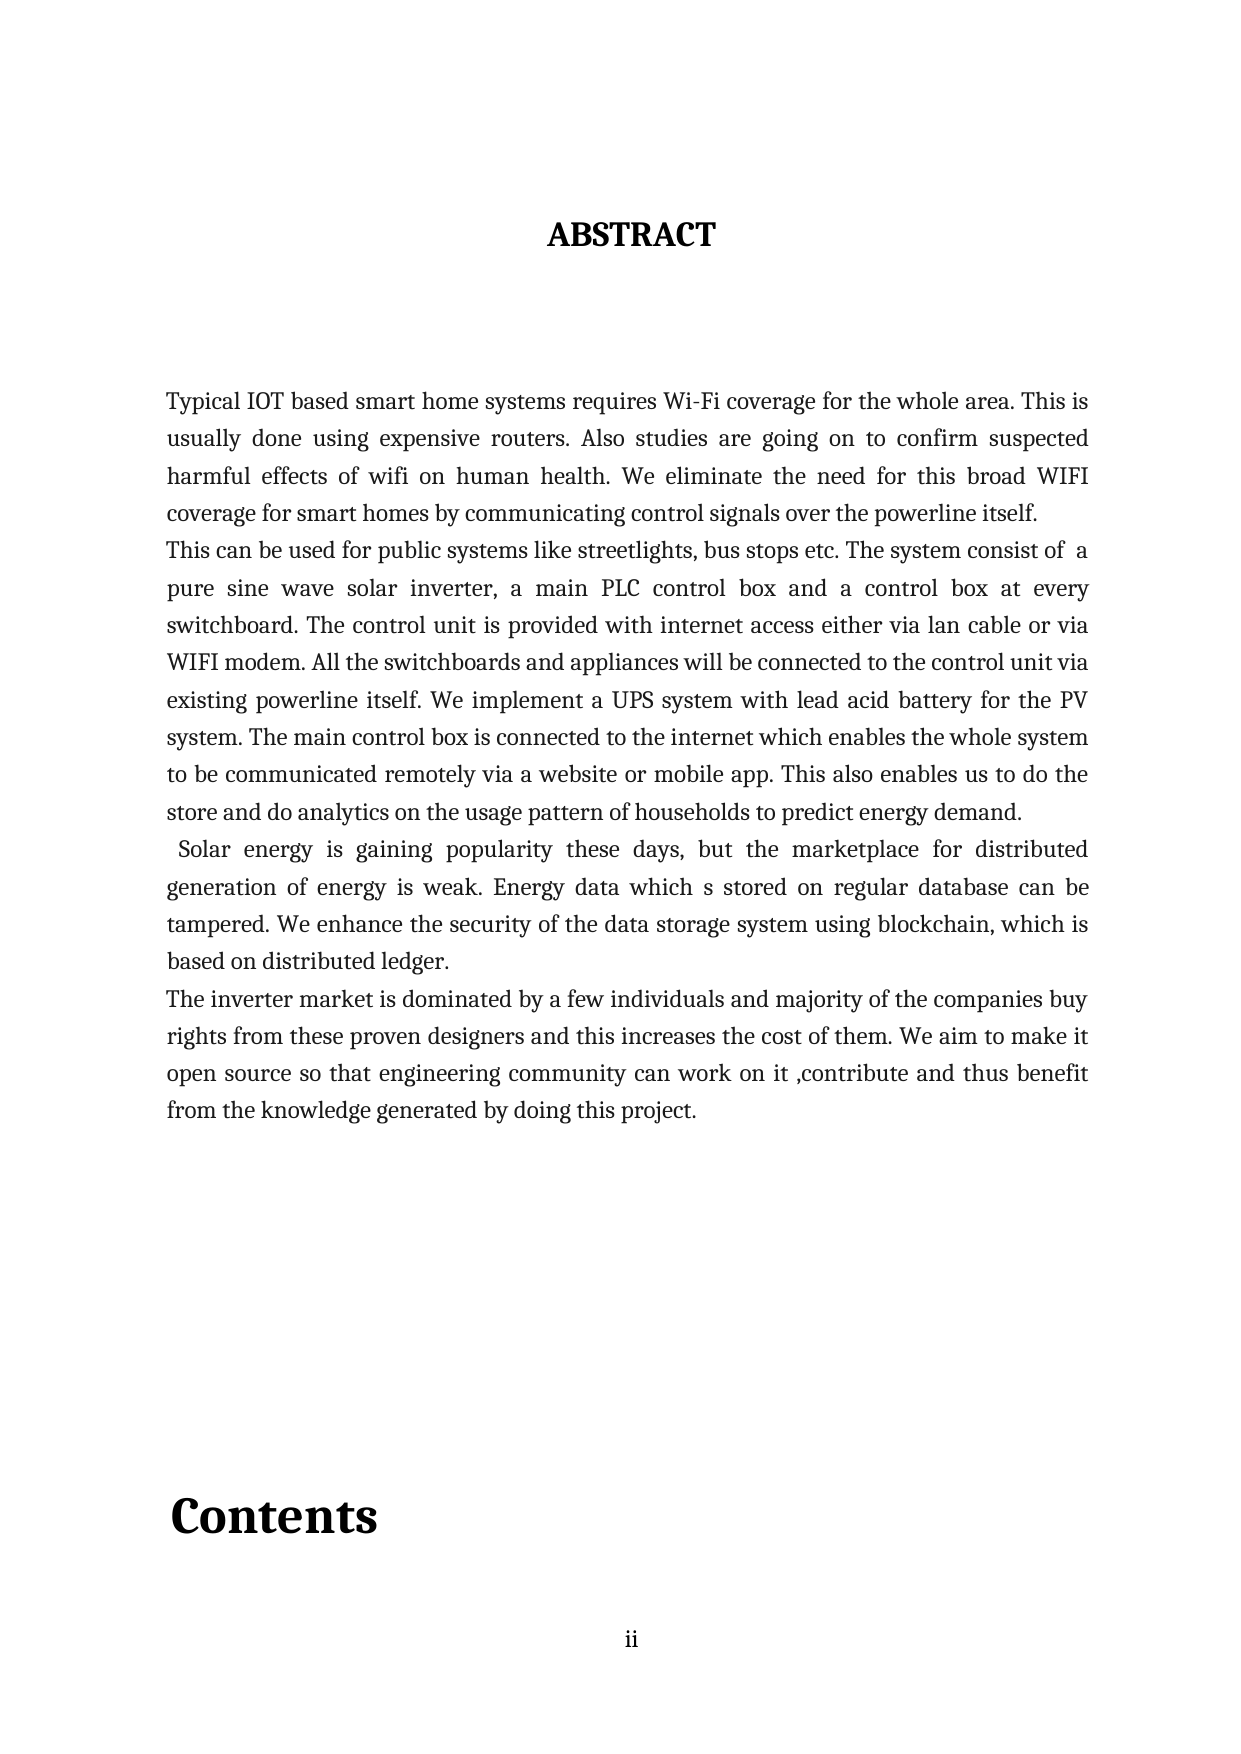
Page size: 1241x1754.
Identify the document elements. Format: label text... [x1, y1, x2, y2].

text ABSTRACT [172, 214, 1090, 255]
text This can be used for public systems like streetlights, bus stops etc. The system consist of a pure sine wave solar inverter, a main PLC control box and a control box at every switchboard. The control unit is provided with internet access either via lan cable or via WIFI modem. All the switchboards and appliances will be connected to the control unit via existing powerline itself. We implement a UPS system with lead acid battery for the PV system. The main control box is connected to the internet which enables the whole system to be communicated remotely via a website or mobile app. This also enables us to do the store and do analytics on the usage pattern of households to predict energy demand. [166, 536, 1090, 826]
text Typical IOT based smart home systems requires Wi-Fi coverage for the whole area. This is usually done using expensive routers. Also studies are going on to confirm suspected harmful effects of wifi on human health. We eliminate the need for this broad WIFI coverage for smart homes by communicating control signals over the powerline itself. [166, 387, 1090, 528]
text Solar energy is gaining popularity these days, but the marketplace for distributed generation of energy is weak. Energy data which s stored on regular database can be tampered. We enhance the security of the data storage system using blockchain, which is based on distributed ledger. [166, 835, 1090, 976]
text The inverter market is dominated by a few individuals and majority of the companies buy rights from these proven designers and this increases the cost of them. We aim to make it open source so that engineering community can work on it ,contribute and thus benefit from the knowledge generated by doing this project. [166, 984, 1090, 1125]
